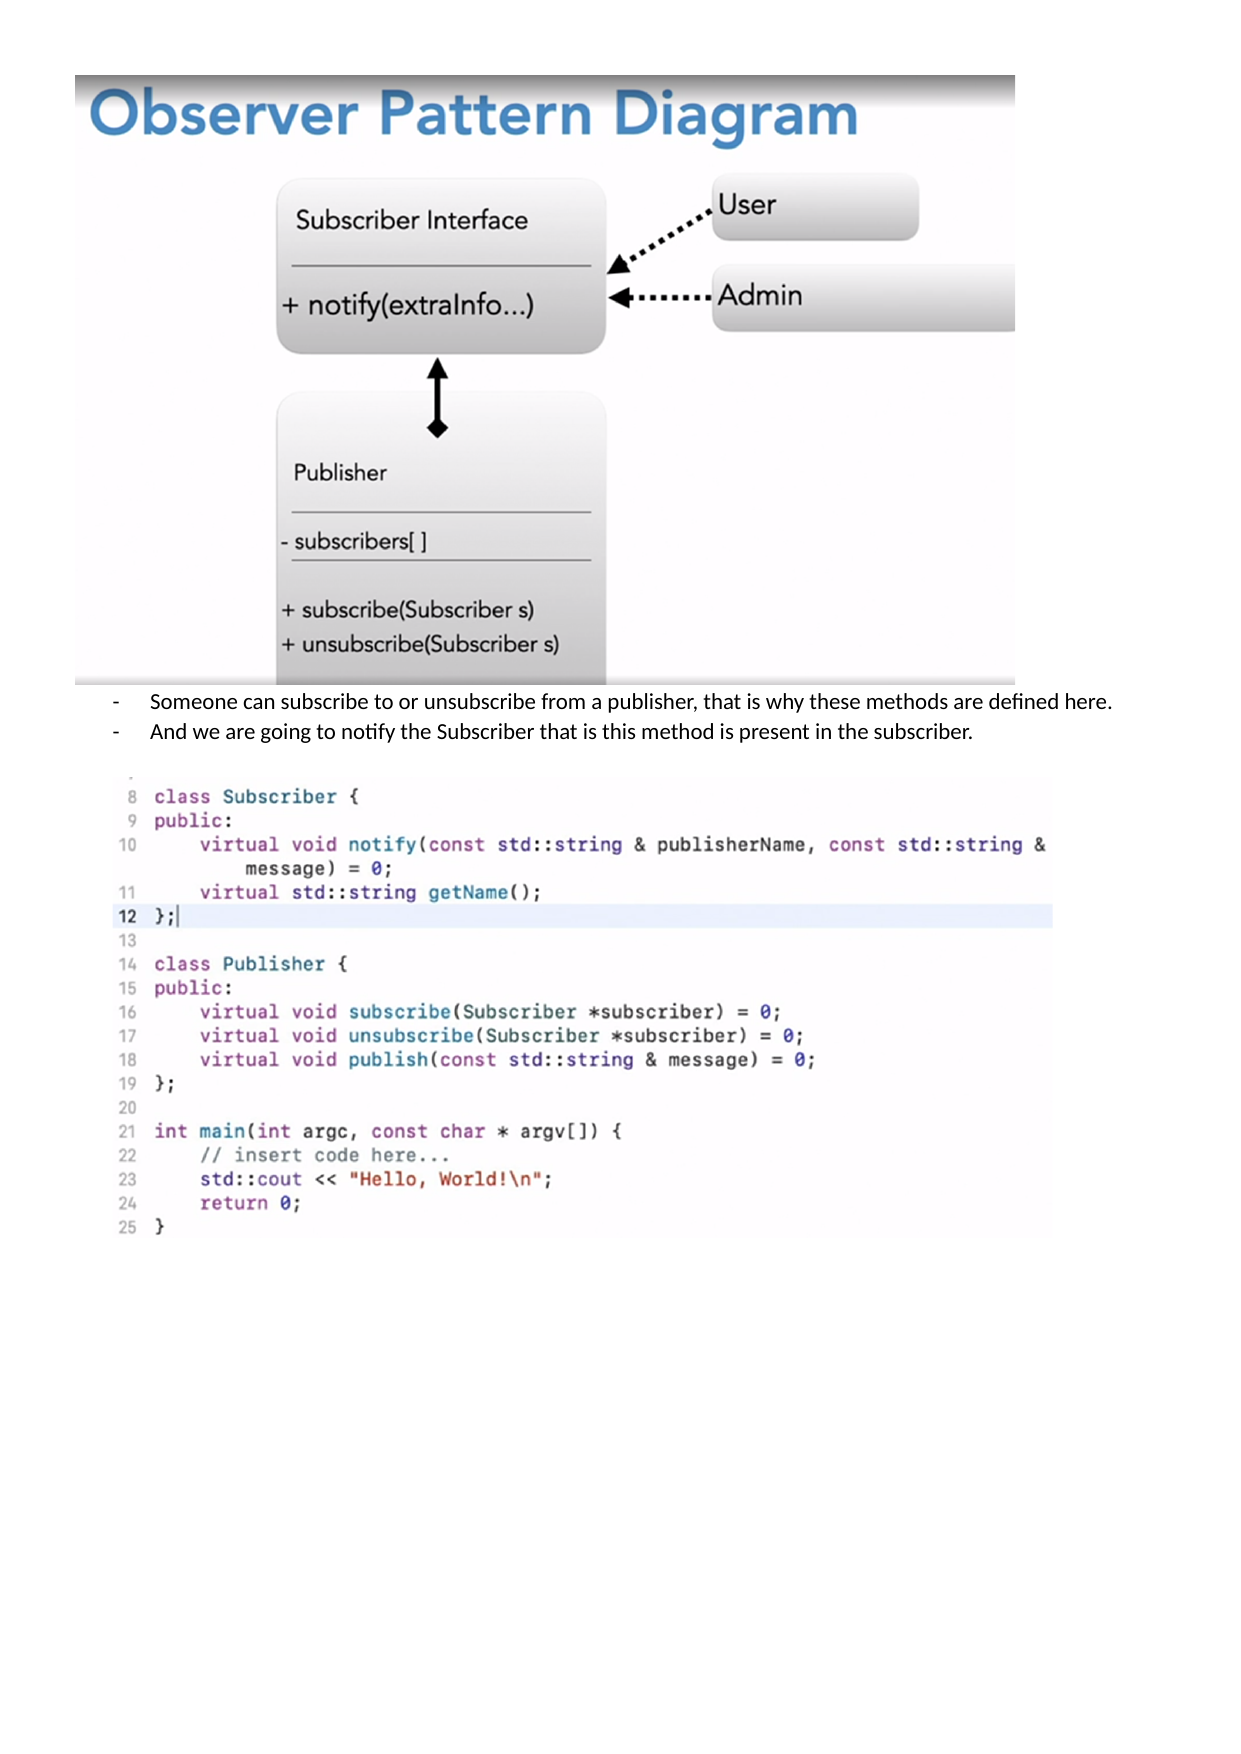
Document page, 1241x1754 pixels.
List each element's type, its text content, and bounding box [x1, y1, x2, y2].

list Someone can subscribe to or unsubscribe from a publisher, that is why these methods are defined here. [112, 687, 1165, 715]
picture [112, 777, 1053, 1238]
picture [75, 75, 1016, 685]
list And we are going to notify the Subscriber that is this method is present in the subscriber. [112, 717, 1165, 745]
